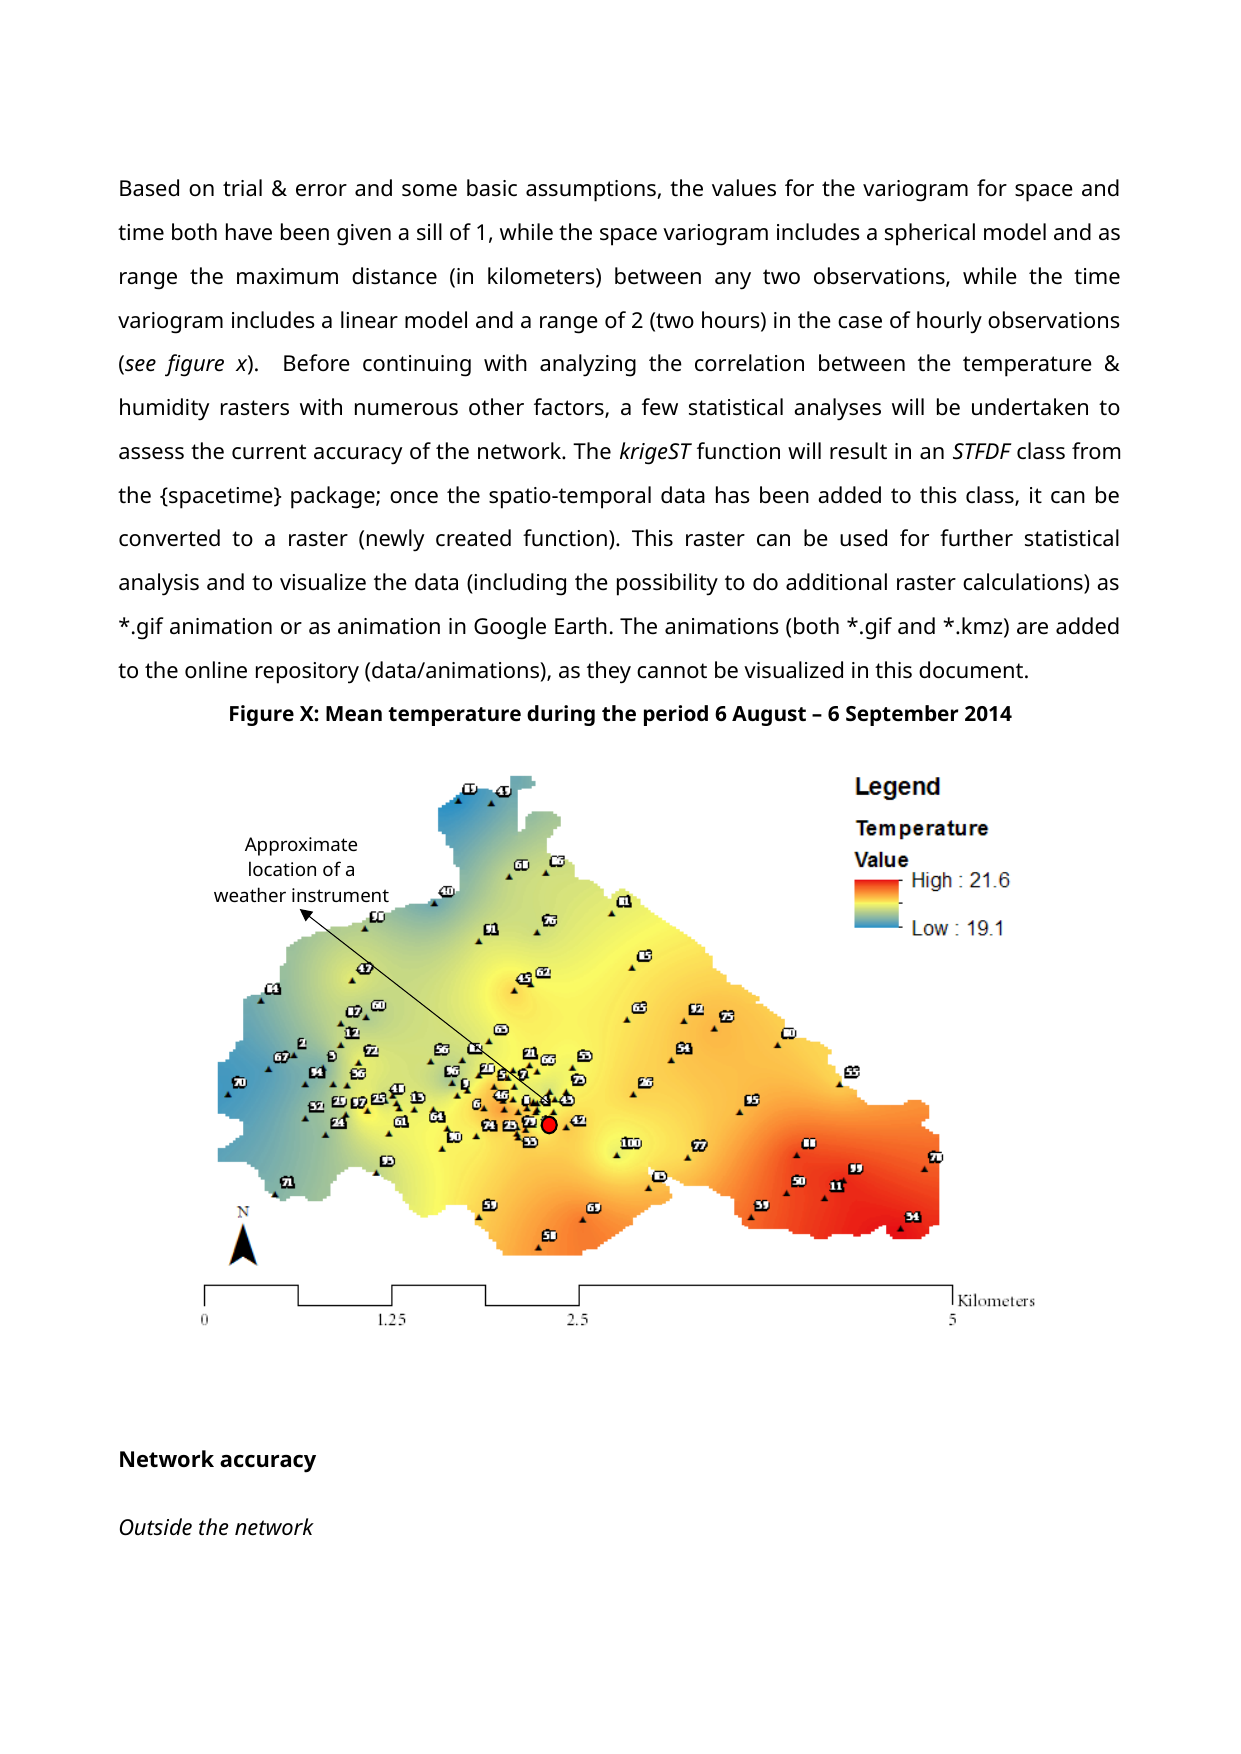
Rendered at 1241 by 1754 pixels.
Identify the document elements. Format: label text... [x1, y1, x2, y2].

text Figure X: Mean temperature during the period 6 August – 6 September 2014 [118, 687, 1122, 731]
text Outside the network [118, 1512, 1122, 1542]
picture [196, 759, 1044, 1333]
text Based on trial & error and some basic assumptions, the values for the variogram for space and time both have been given a sill of 1, while the space variogram includes a spherical model and as range the maximum distance (in kilometers) between any two observations, while the time variogram includes a linear model and a range of 2 (two hours) in the case of hourly observations (see figure x). Before continuing with analyzing the correlation between the temperature & humidity rasters with numerous other factors, a few statistical analyses will be undertaken to assess the current accuracy of the network. The krigeST function will result in an STFDF class from the {spacetime} package; once the spatio-temporal data has been added to this class, it can be converted to a raster (newly created function). This raster can be used for further statistical analysis and to visualize the data (including the possibility to do additional raster calculations) as *.gif animation or as animation in Google Earth. The animations (both *.gif and *.kmz) are added to the online repository (data/animations), as they cannot be visualized in this document. [118, 162, 1122, 687]
text Network accuracy [118, 1444, 1122, 1473]
